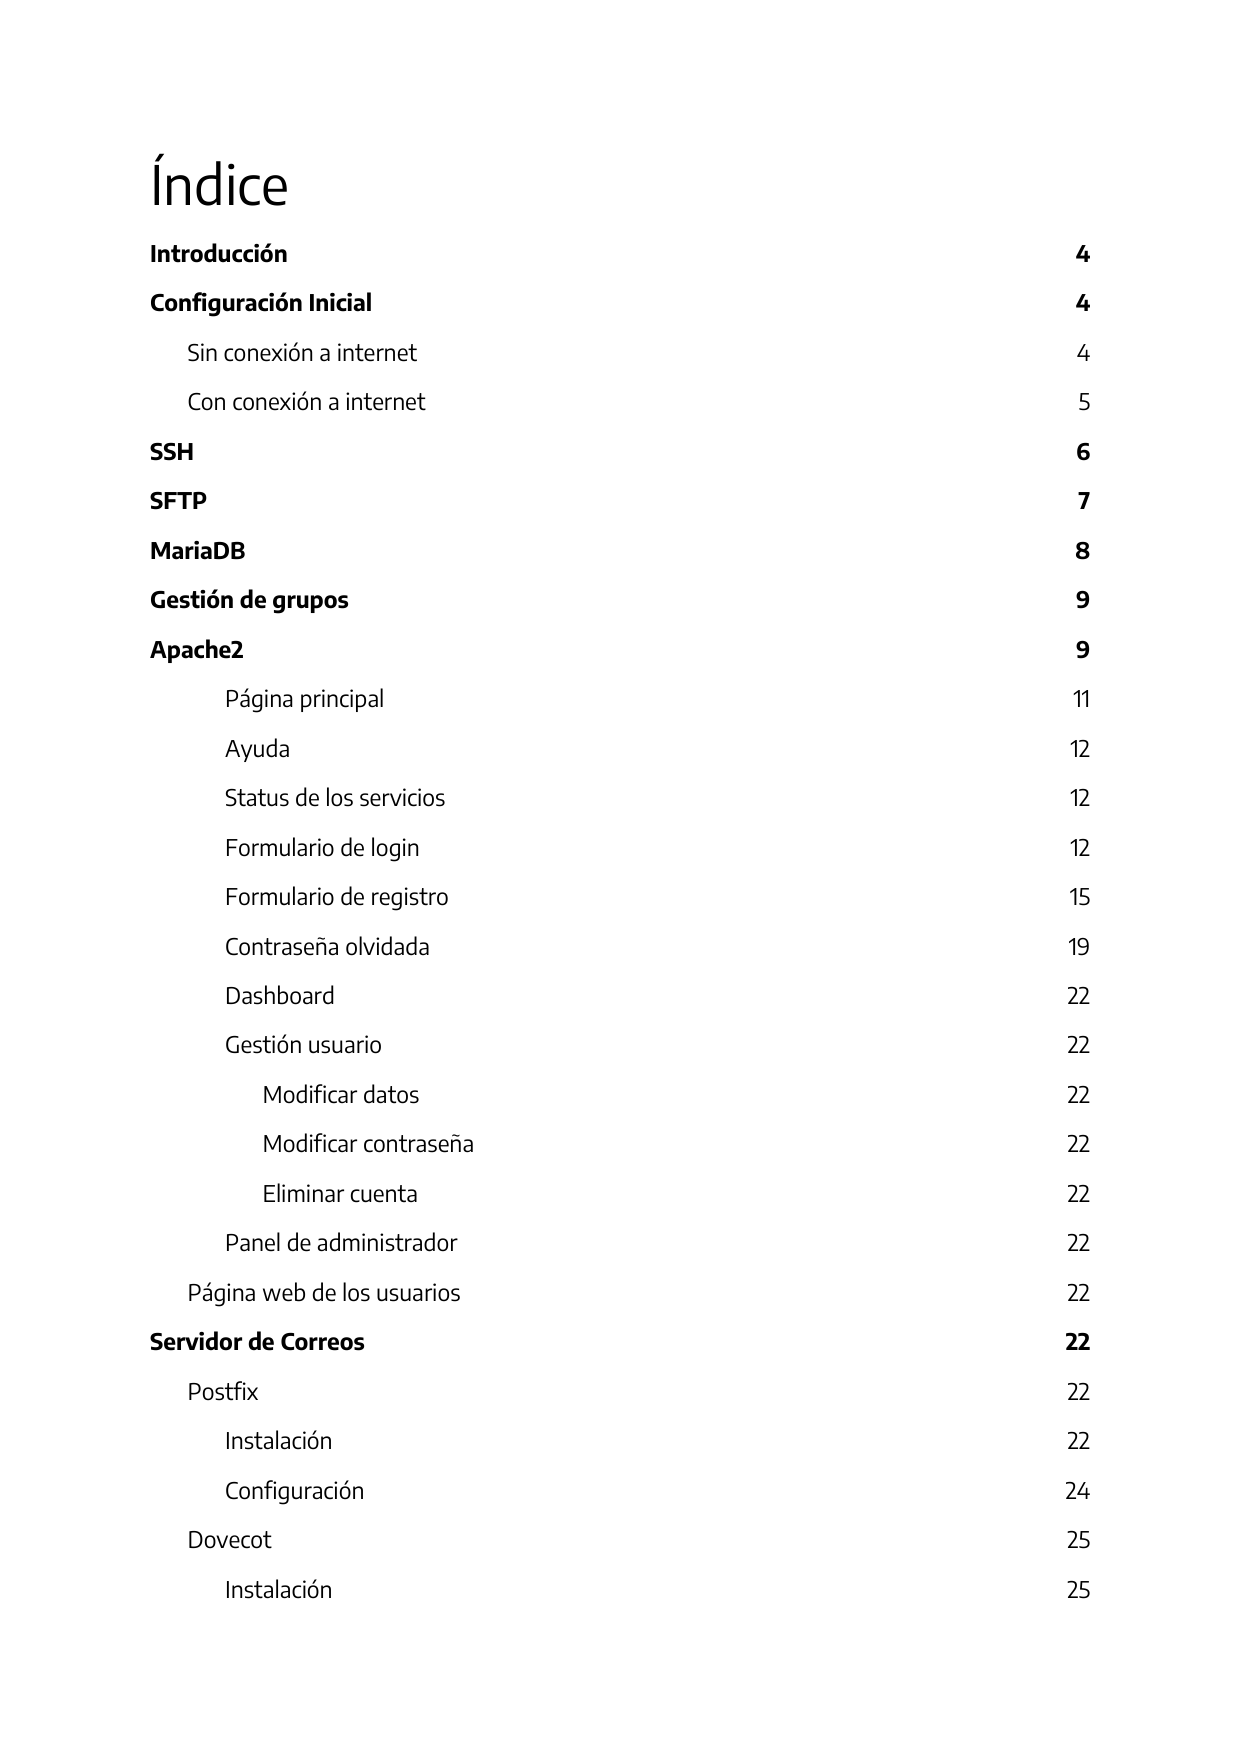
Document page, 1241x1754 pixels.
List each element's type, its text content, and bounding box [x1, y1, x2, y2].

title Índice [150, 150, 1090, 218]
